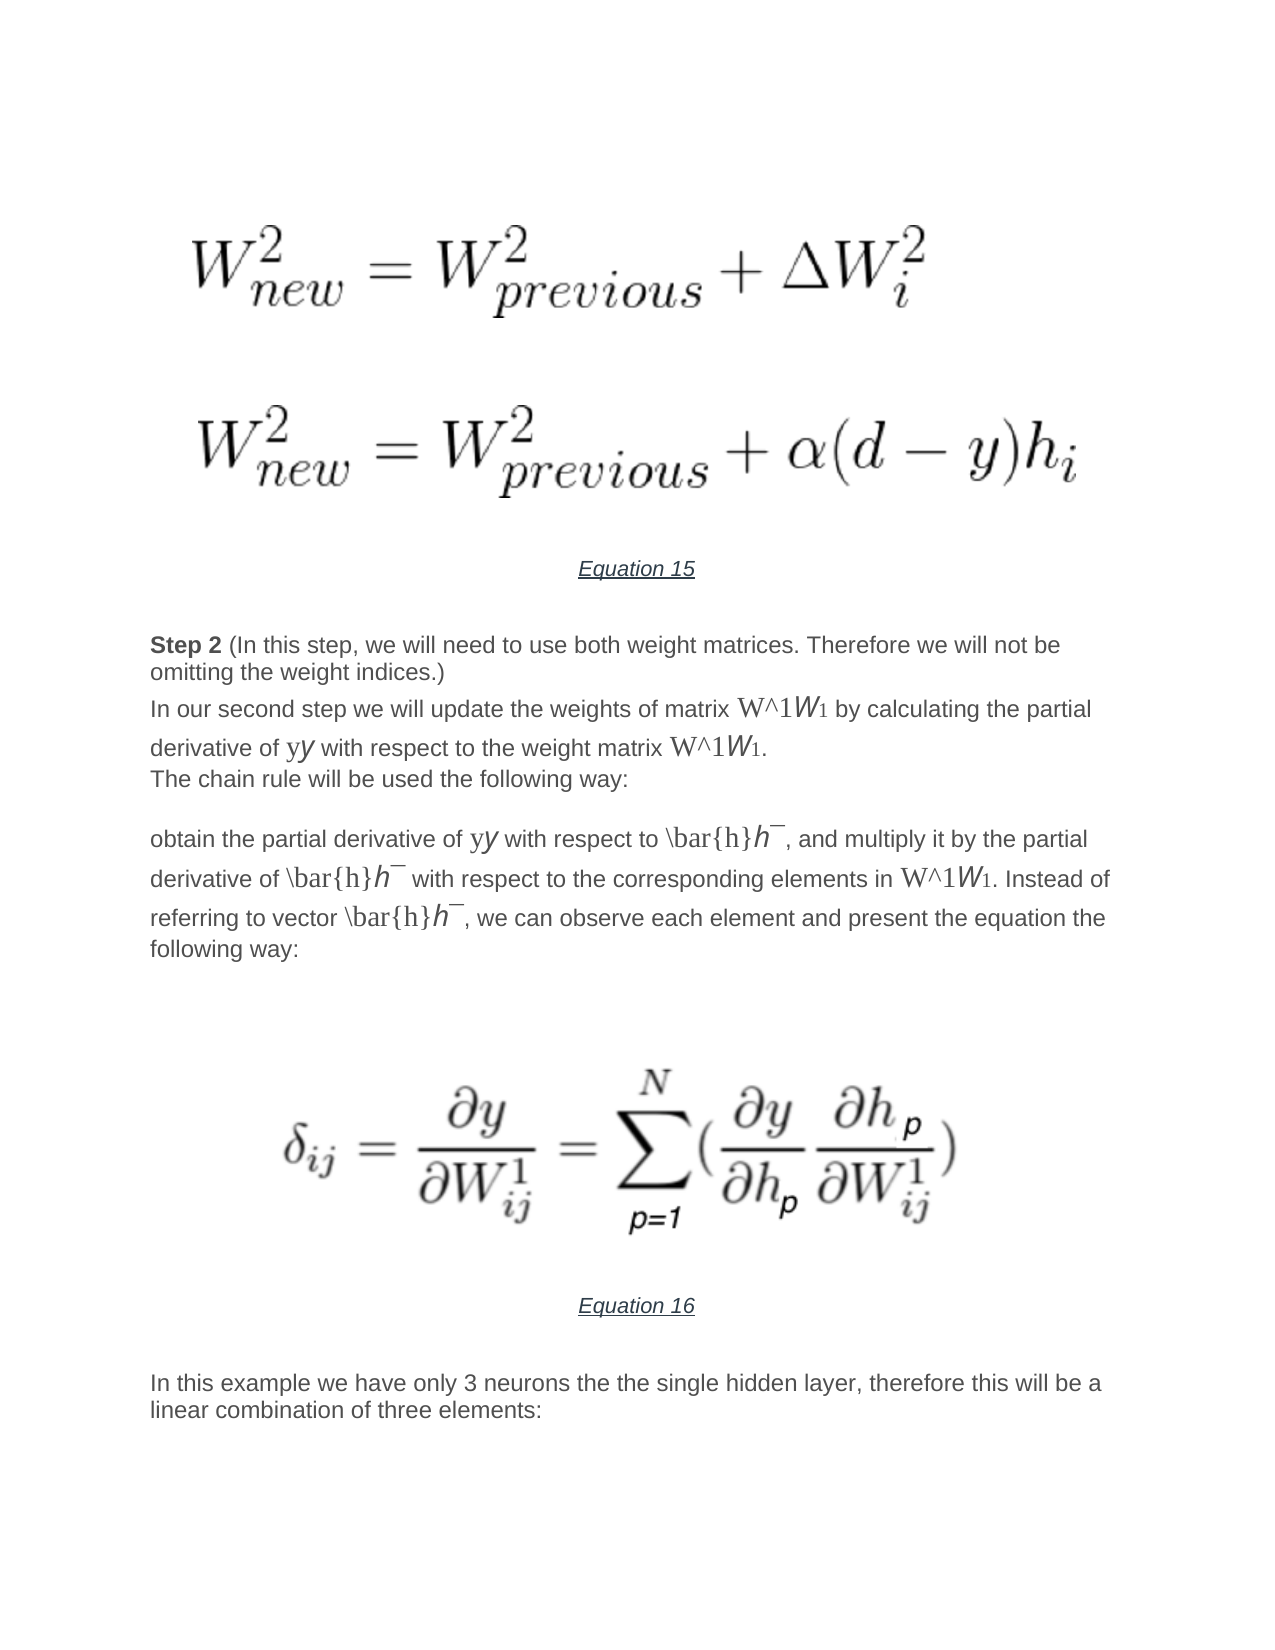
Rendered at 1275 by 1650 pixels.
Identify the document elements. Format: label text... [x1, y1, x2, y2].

text In this example we have only 3 neurons the the single hidden layer, therefore this will be a linear combination of three elements: [150, 1368, 1125, 1424]
text obtain the partial derivative of yy with respect to \bar{h}h¯, and multiply it by the partial derivative of \bar{h}h¯ with respect to the corresponding elements in W^1W1. Instead of referring to vector \bar{h}h¯, we can observe each element and present the equation the following way: [150, 816, 1125, 963]
picture [150, 150, 1125, 539]
text Equation 15 [150, 555, 1125, 581]
text Equation 16 [150, 1293, 1125, 1318]
text Step 2 (In this step, we will need to use both weight matrices. Therefore we will not be omitting the weight indices.) [150, 631, 1125, 686]
text The chain rule will be used the following way: [150, 765, 1125, 793]
picture [206, 1012, 1069, 1277]
text In our second step we will update the weights of matrix W^1W1 by calculating the partial derivative of yy with respect to the weight matrix W^1W1. [150, 686, 1125, 765]
